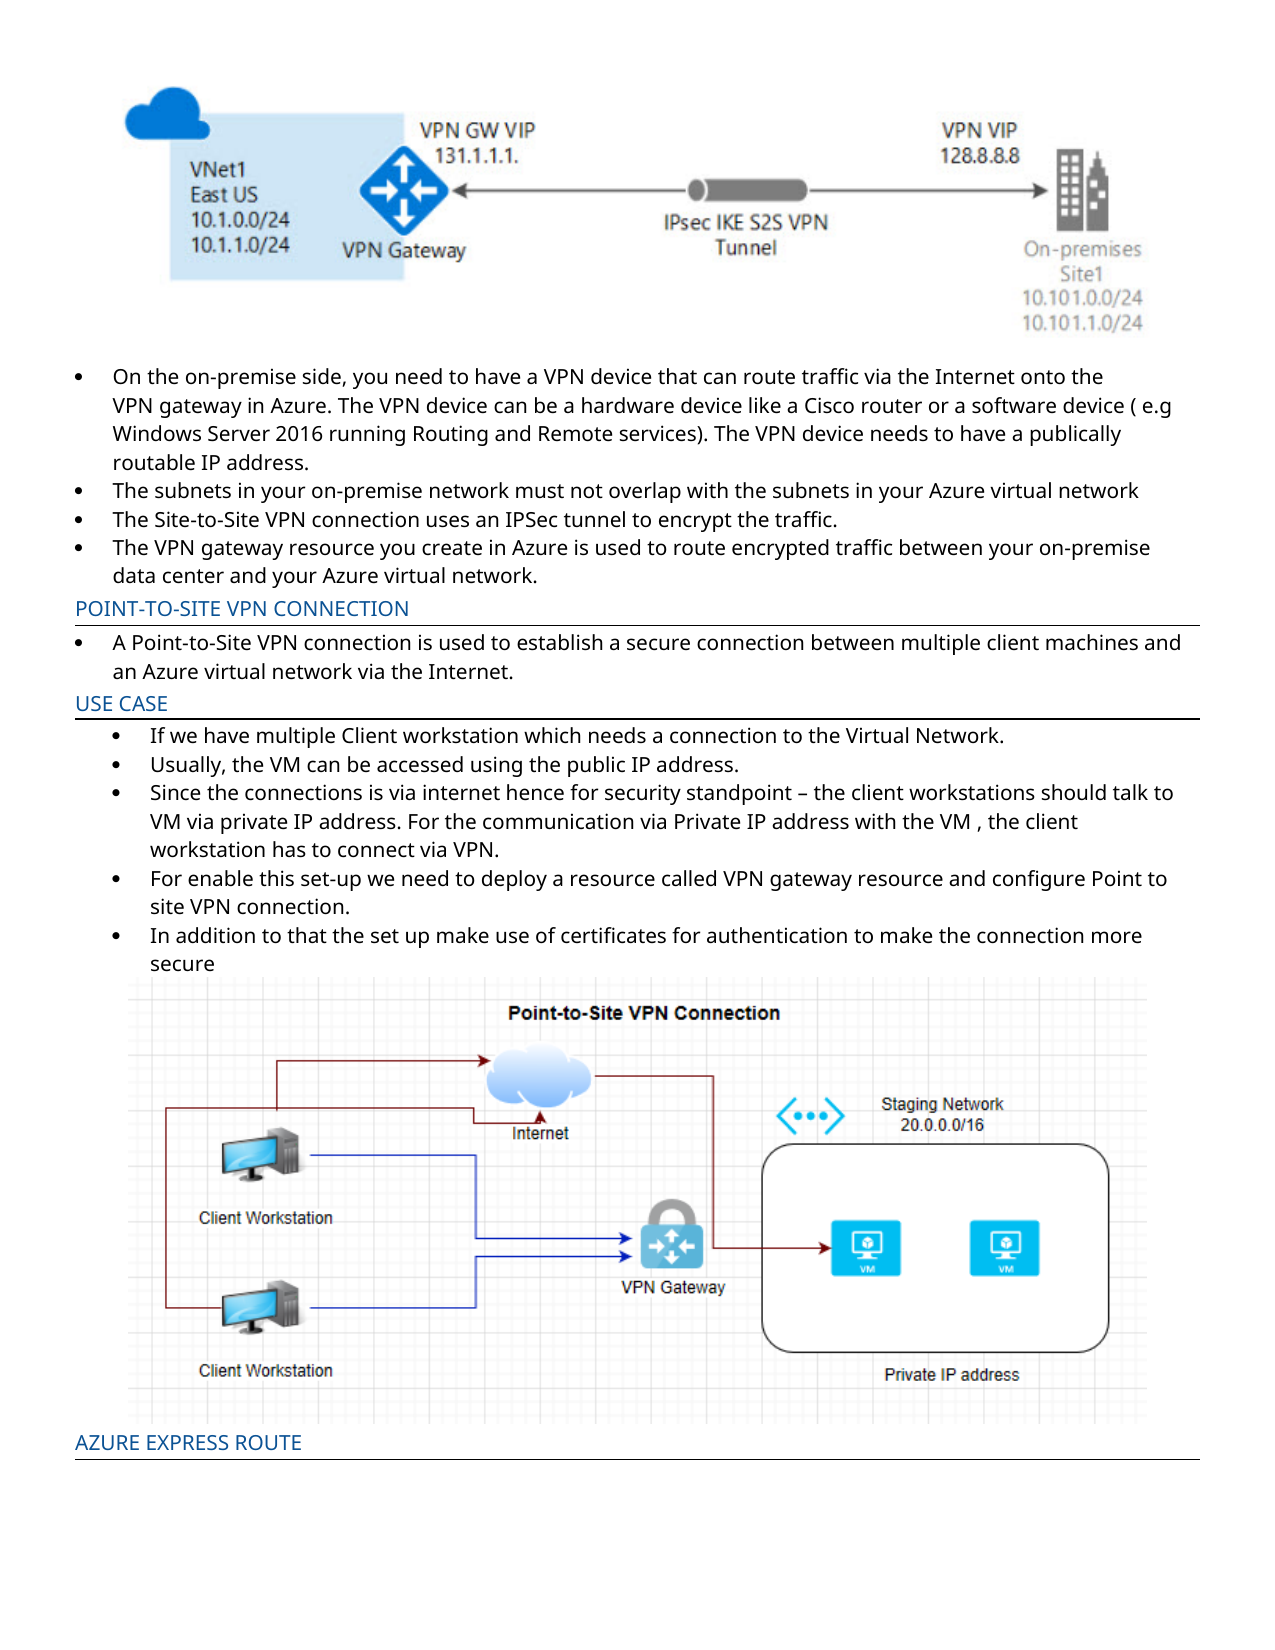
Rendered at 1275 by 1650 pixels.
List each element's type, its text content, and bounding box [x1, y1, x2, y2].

list On the on-premise side, you need to have a VPN device that can route traffic via the Internet onto the VPN gateway in Azure. The VPN device can be a hardware device like a Cisco router or a software device ( e.g Windows Server 2016 running Routing and Remote services). The VPN device needs to have a publically routable IP address. [75, 362, 1200, 476]
list The Site-to-Site VPN connection uses an IPSec tunnel to encrypt the traffic. [75, 505, 1200, 533]
list In addition to that the set up make use of certificates for authentication to make the connection more secure [112, 921, 1200, 978]
list The VPN gateway resource you create in Azure is used to route encrypted traffic between your on-premise data center and your Azure virtual network. [75, 533, 1200, 590]
subtitle USE CASE [75, 689, 1200, 718]
picture [128, 977, 1147, 1424]
list Since the connections is via internet hence for security standpoint – the client workstations should talk to VM via private IP address. For the communication via Private IP address with the VM , the client workstation has to connect via VPN. [112, 778, 1200, 864]
list If we have multiple Client workstation which needs a connection to the Virtual Network. [112, 722, 1200, 750]
list A Point-to-Site VPN connection is used to establish a secure connection between multiple client machines and an Azure virtual network via the Internet. [75, 628, 1200, 685]
list Usually, the VM can be accessed using the public IP address. [112, 750, 1200, 778]
list The subnets in your on-premise network must not overlap with the subnets in your Azure virtual network [75, 476, 1200, 505]
list For enable this set-up we need to deploy a resource called VPN gateway resource and configure Point to site VPN connection. [112, 864, 1200, 921]
picture [111, 75, 1164, 363]
subtitle POINT-TO-SITE VPN CONNECTION [75, 594, 1200, 625]
subtitle AZURE EXPRESS ROUTE [75, 1428, 1200, 1459]
